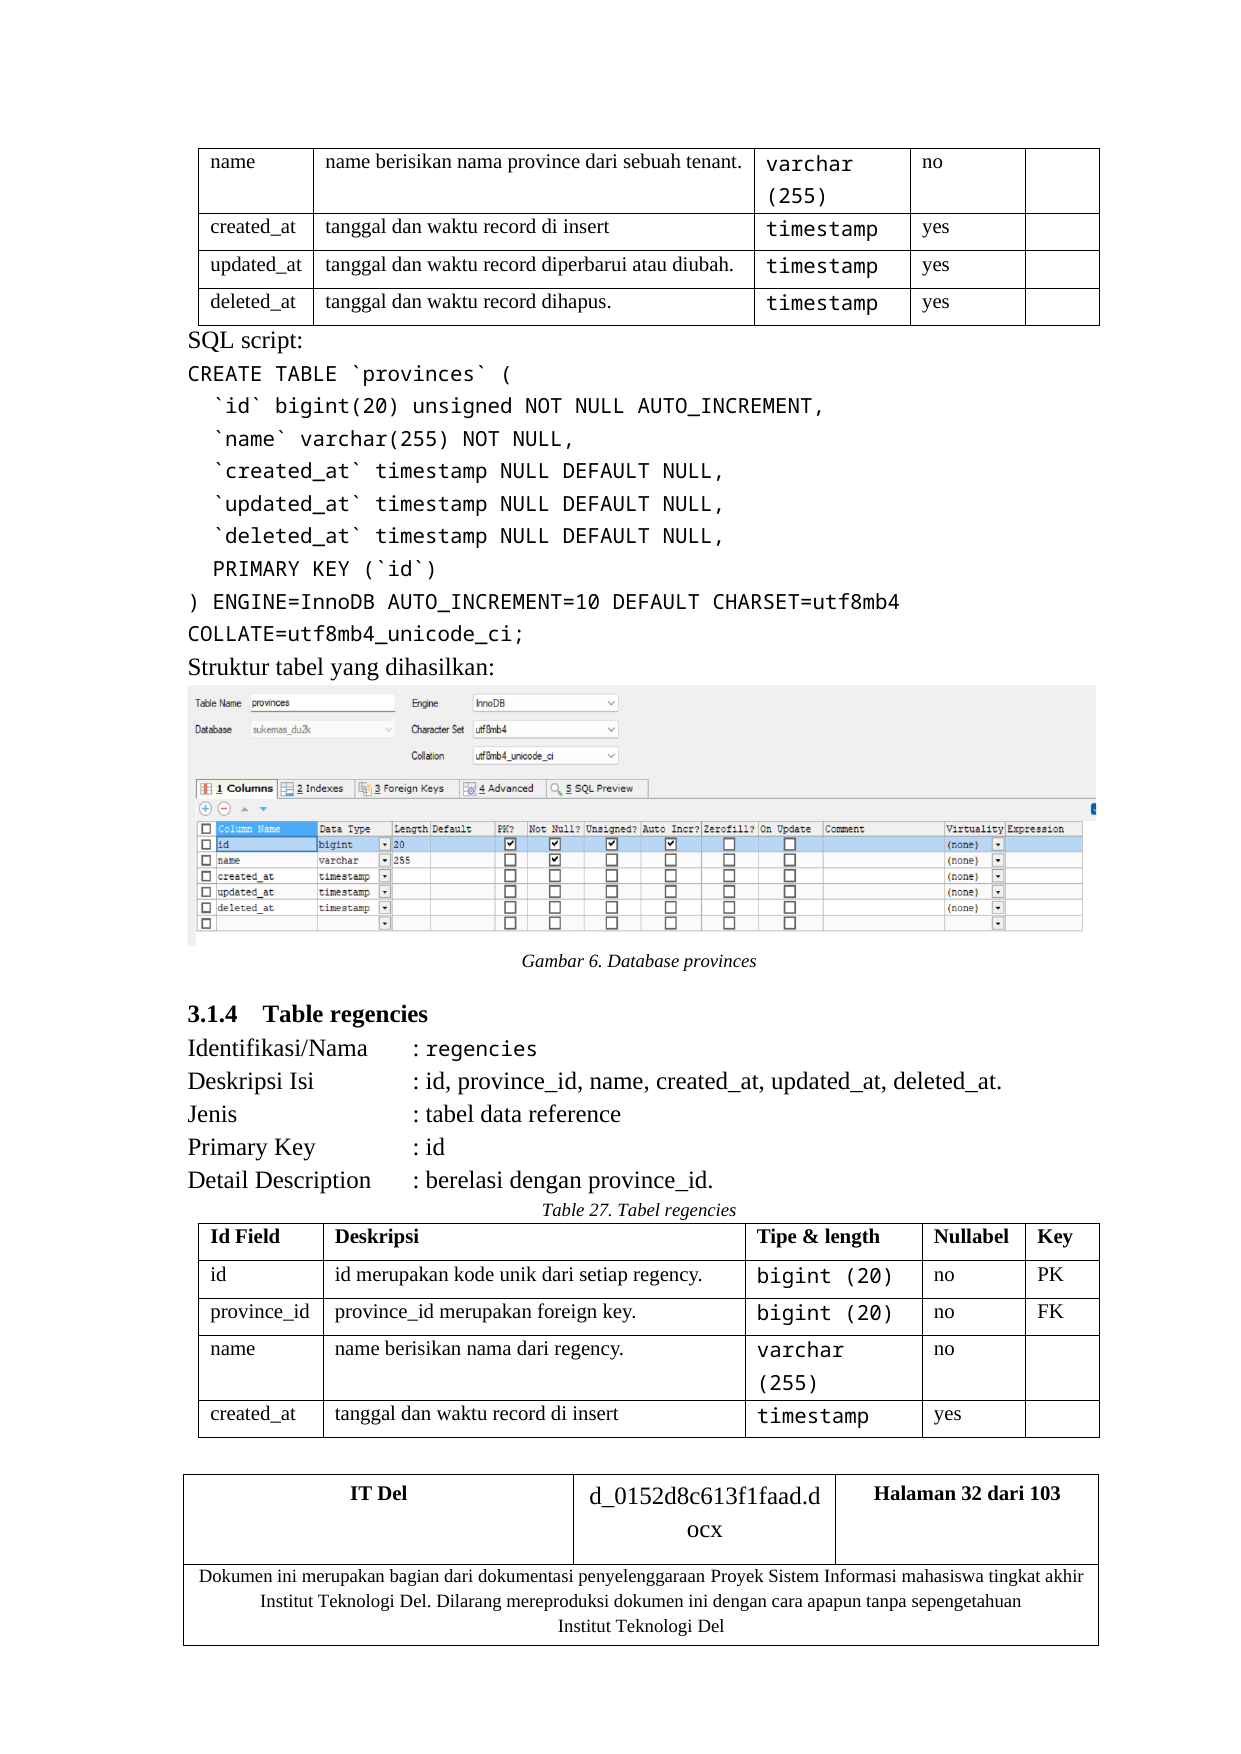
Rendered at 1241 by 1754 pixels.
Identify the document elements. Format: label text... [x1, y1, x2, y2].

table_cell updated_at [199, 251, 313, 287]
table_header Id Field [199, 1224, 323, 1260]
table_cell tanggal dan waktu record diperbarui atau diubah. [314, 251, 754, 287]
table_cell yes [923, 1401, 1025, 1437]
table_cell yes [911, 214, 1025, 250]
text Deskripsi Isi : id, province_id, name, created_at, updated_at, deleted_at. [187, 1066, 1092, 1095]
table_cell no [923, 1299, 1025, 1334]
table_header Deskripsi [324, 1224, 745, 1260]
table_cell timestamp [755, 251, 910, 287]
table_cell province_id [199, 1299, 323, 1334]
table_cell [1026, 214, 1099, 250]
table_cell tanggal dan waktu record di insert [314, 214, 754, 250]
table_cell bigint (20) [746, 1261, 922, 1297]
text Struktur tabel yang dihasilkan: [187, 652, 1092, 681]
text SQL script: [187, 326, 1092, 354]
table_cell yes [911, 251, 1025, 287]
text `updated_at` timestamp NULL DEFAULT NULL, [187, 489, 1092, 517]
table_cell tanggal dan waktu record dihapus. [314, 289, 754, 324]
subtitle Table regencies [187, 999, 1092, 1028]
text `deleted_at` timestamp NULL DEFAULT NULL, [187, 522, 1092, 550]
table_cell no [923, 1336, 1025, 1400]
table_cell no [911, 149, 1025, 213]
text `name` varchar(255) NOT NULL, [187, 424, 1092, 452]
table_cell tanggal dan waktu record di insert [324, 1401, 745, 1437]
text PRIMARY KEY (`id`) [187, 554, 1092, 583]
picture [187, 685, 1097, 946]
table_cell timestamp [755, 214, 910, 250]
text Primary Key : id [187, 1132, 1092, 1161]
table_cell deleted_at [199, 289, 313, 324]
table_cell name [199, 1336, 323, 1400]
table_cell id merupakan kode unik dari setiap regency. [324, 1261, 745, 1297]
table_cell [1026, 1401, 1099, 1437]
text `id` bigint(20) unsigned NOT NULL AUTO_INCREMENT, [187, 391, 1092, 420]
table_cell no [923, 1261, 1025, 1297]
text `created_at` timestamp NULL DEFAULT NULL, [187, 456, 1092, 485]
table_cell [1026, 289, 1099, 324]
table_cell id [199, 1261, 323, 1297]
text CREATE TABLE `provinces` ( [187, 359, 1092, 387]
table_cell varchar (255) [746, 1336, 922, 1400]
table_cell [1026, 1336, 1099, 1400]
table_cell timestamp [746, 1401, 922, 1437]
text Detail Description : berelasi dengan province_id. [187, 1166, 1092, 1194]
table_cell [1026, 149, 1099, 213]
table_cell created_at [199, 214, 313, 250]
table_cell PK [1026, 1261, 1099, 1297]
table_cell name berisikan nama dari regency. [324, 1336, 745, 1400]
table_header Nullabel [923, 1224, 1025, 1260]
table_cell timestamp [755, 289, 910, 324]
text ) ENGINE=InnoDB AUTO_INCREMENT=10 DEFAULT CHARSET=utf8mb4 COLLATE=utf8mb4_unicode_ci; [187, 587, 1092, 648]
table_header Key [1026, 1224, 1099, 1260]
text Identifikasi/Nama : regencies [187, 1033, 1092, 1062]
table_cell name berisikan nama province dari sebuah tenant. [314, 149, 754, 213]
table_header Tipe & length [746, 1224, 922, 1260]
table_cell varchar (255) [755, 149, 910, 213]
table_cell created_at [199, 1401, 323, 1437]
table_cell [1026, 251, 1099, 287]
table_cell bigint (20) [746, 1299, 922, 1334]
table_cell name [199, 149, 313, 213]
table_cell yes [911, 289, 1025, 324]
table_cell province_id merupakan foreign key. [324, 1299, 745, 1334]
table_cell FK [1026, 1299, 1099, 1334]
text Jenis : tabel data reference [187, 1099, 1092, 1128]
